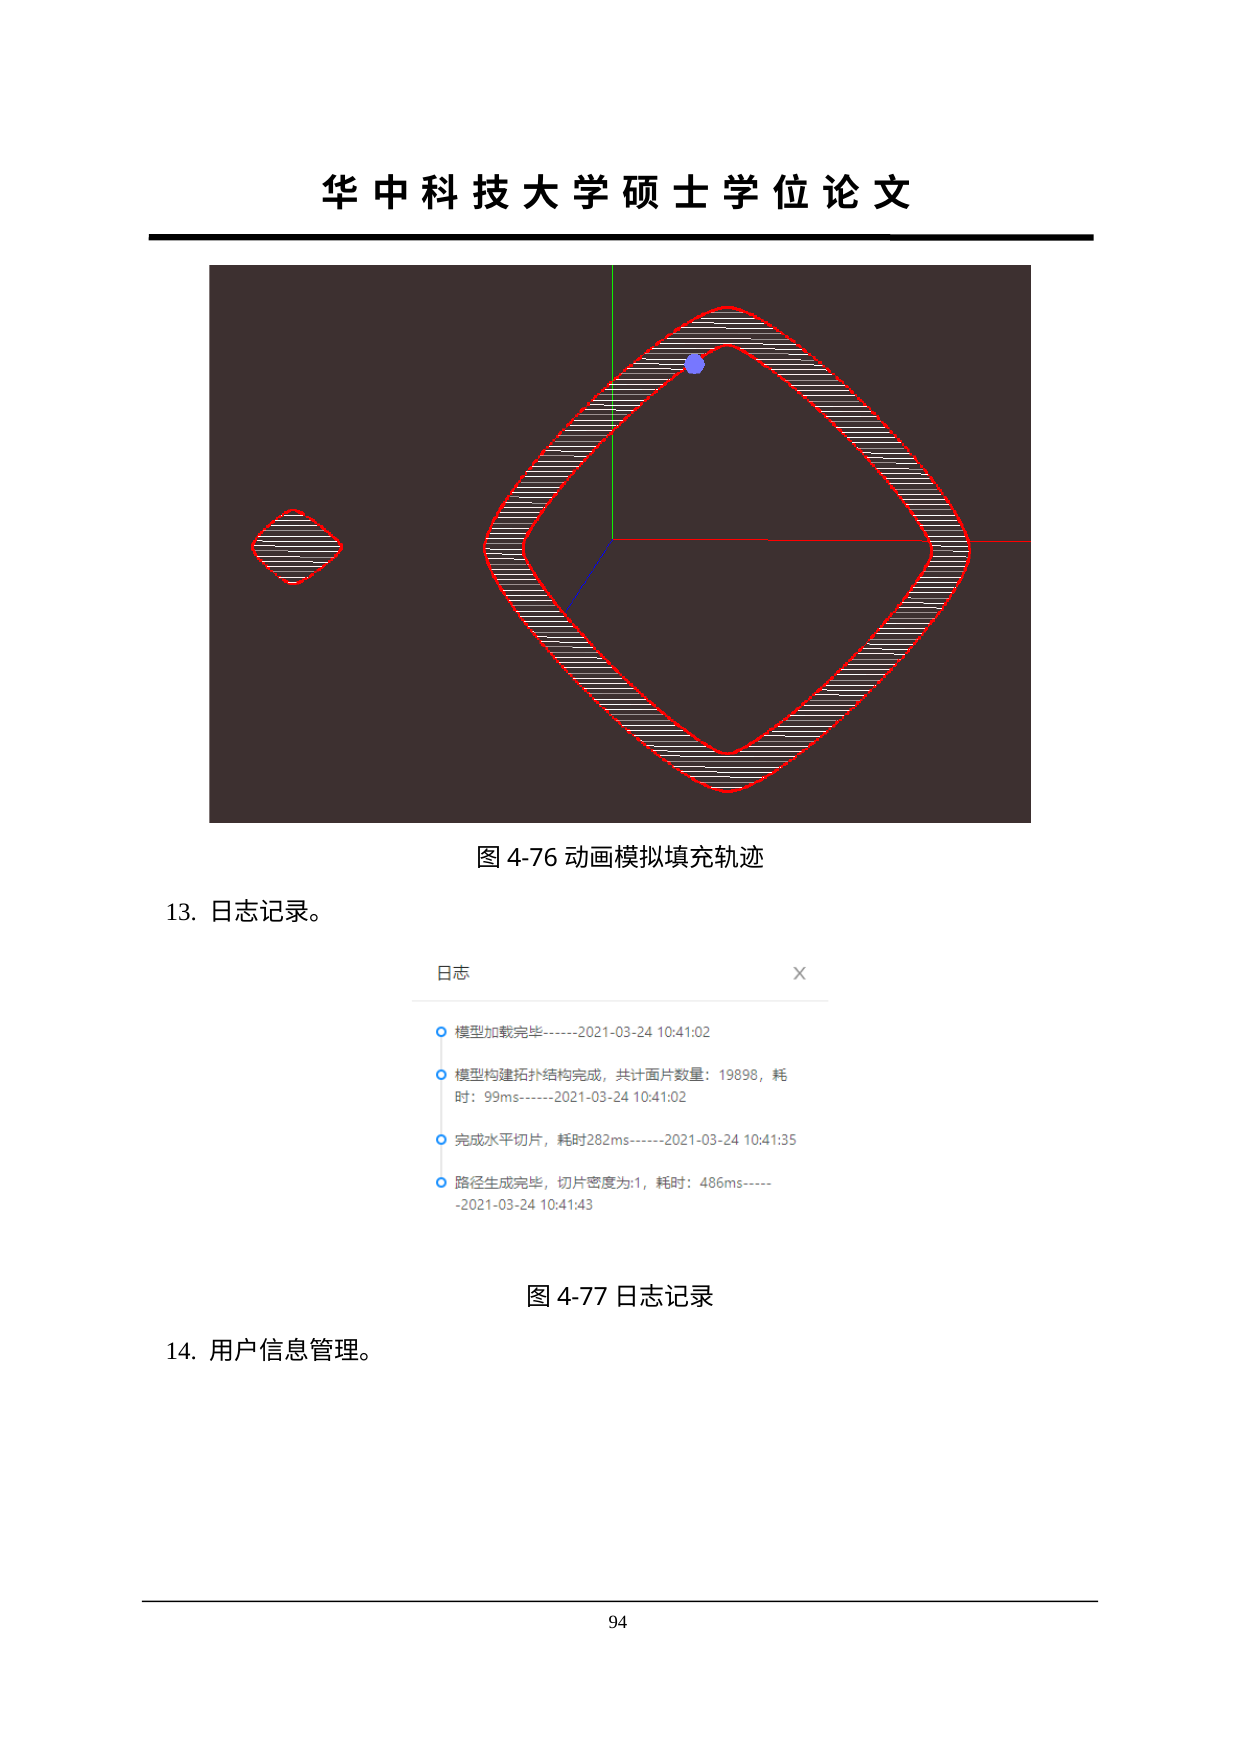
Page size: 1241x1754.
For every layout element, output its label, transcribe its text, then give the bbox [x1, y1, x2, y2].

list 用户信息管理。 [165, 1330, 1075, 1367]
picture [209, 265, 1031, 823]
list 日志记录。 [165, 892, 1075, 928]
picture [411, 946, 829, 1262]
